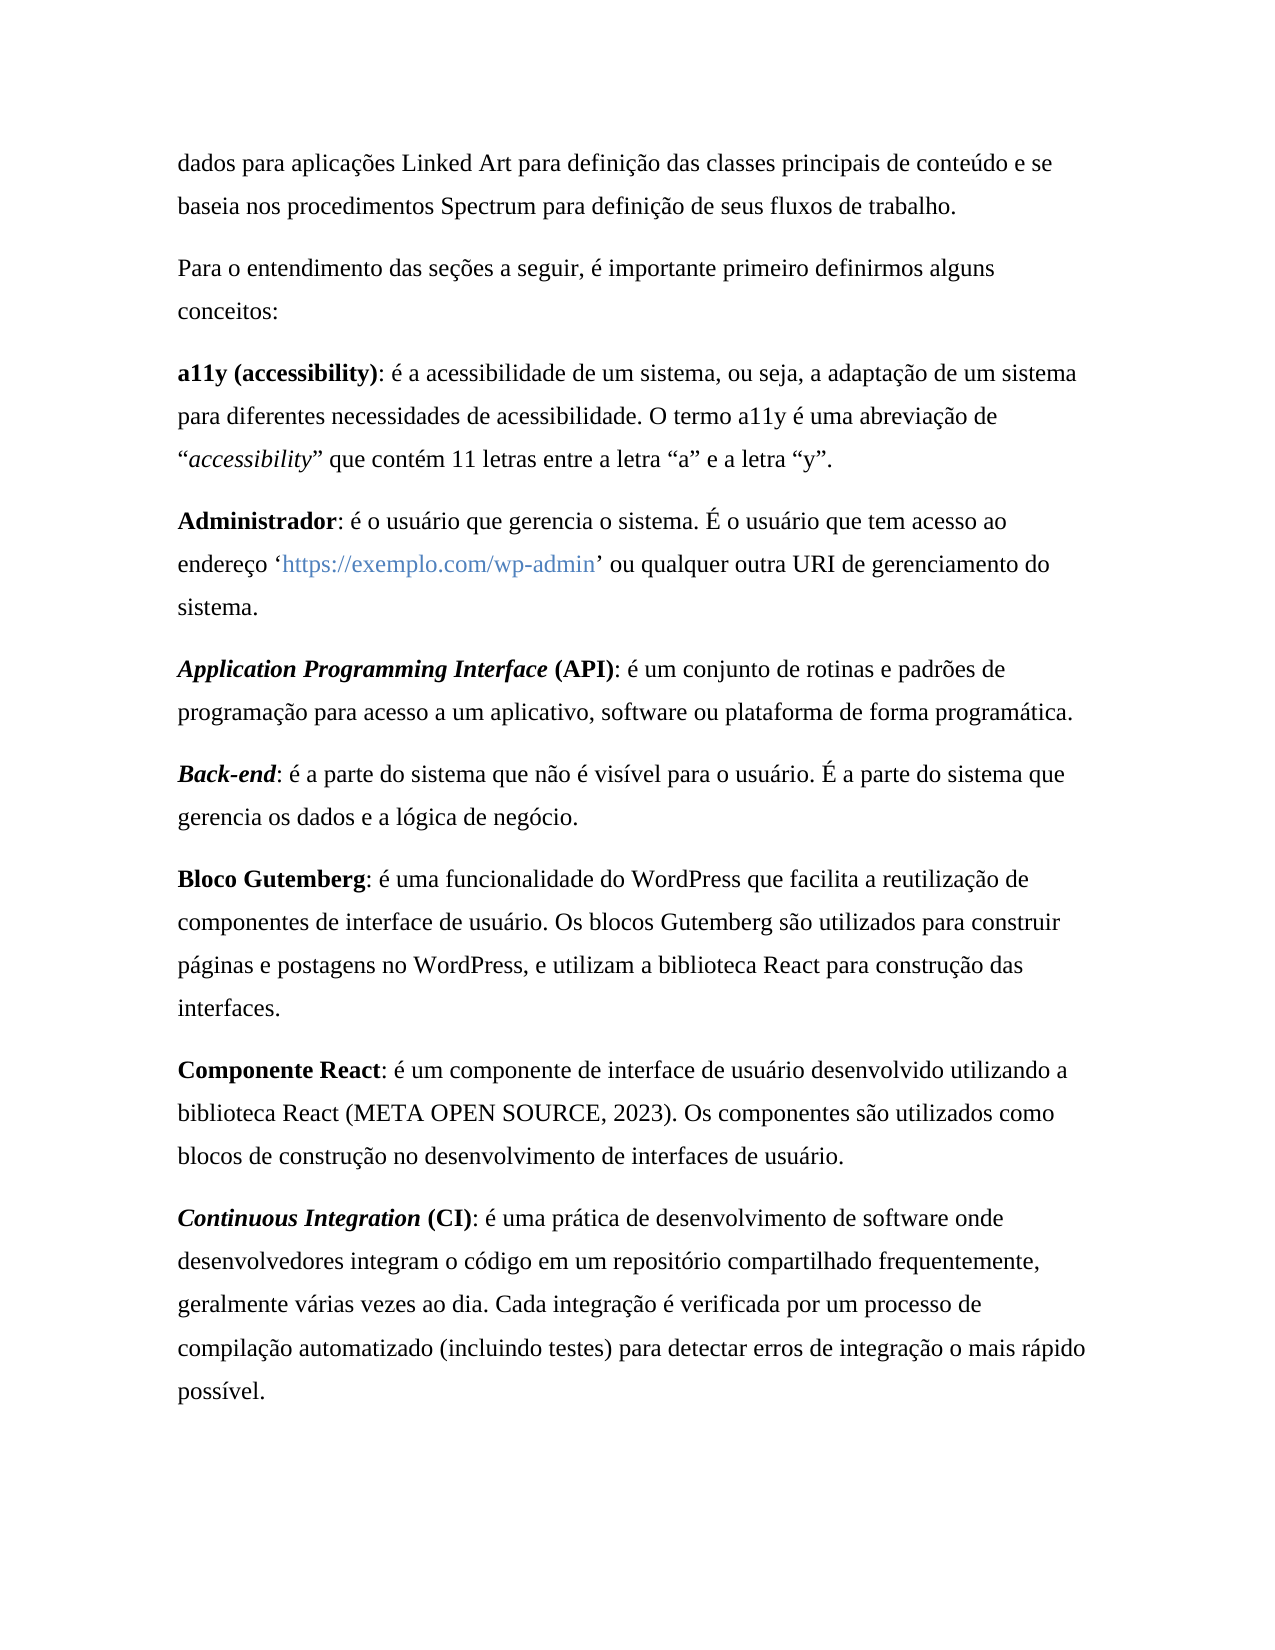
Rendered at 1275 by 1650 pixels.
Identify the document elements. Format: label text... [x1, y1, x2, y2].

text Componente React: é um componente de interface de usuário desenvolvido utilizando a biblioteca React (META OPEN SOURCE, 2023). Os componentes são utilizados como blocos de construção no desenvolvimento de interfaces de usuário. [177, 1055, 1098, 1170]
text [177, 148, 1098, 219]
text Continuous Integration (CI): é uma prática de desenvolvimento de software onde desenvolvedores integram o código em um repositório compartilhado frequentemente, geralmente várias vezes ao dia. Cada integração é verificada por um processo de compilação automatizado (incluindo testes) para detectar erros de integração o mais rápido possível. [177, 1203, 1098, 1404]
text Administrador: é o usuário que gerencia o sistema. É o usuário que tem acesso ao endereço ‘https://exemplo.com/wp-admin’ ou qualquer outra URI de gerenciamento do sistema. [177, 506, 1098, 621]
text Bloco Gutemberg: é uma funcionalidade do WordPress que facilita a reutilização de componentes de interface de usuário. Os blocos Gutemberg são utilizados para construir páginas e postagens no WordPress, e utilizam a biblioteca React para construção das interfaces. [177, 864, 1098, 1022]
text Back-end: é a parte do sistema que não é visível para o usuário. É a parte do sistema que gerencia os dados e a lógica de negócio. [177, 759, 1098, 831]
text Para o entendimento das seções a seguir, é importante primeiro definirmos alguns conceitos: [177, 253, 1098, 324]
text Application Programming Interface (API): é um conjunto de rotinas e padrões de programação para acesso a um aplicativo, software ou plataforma de forma programática. [177, 654, 1098, 726]
text a11y (accessibility): é a acessibilidade de um sistema, ou seja, a adaptação de um sistema para diferentes necessidades de acessibilidade. O termo a11y é uma abreviação de “accessibility” que contém 11 letras entre a letra “a” e a letra “y”. [177, 358, 1098, 473]
